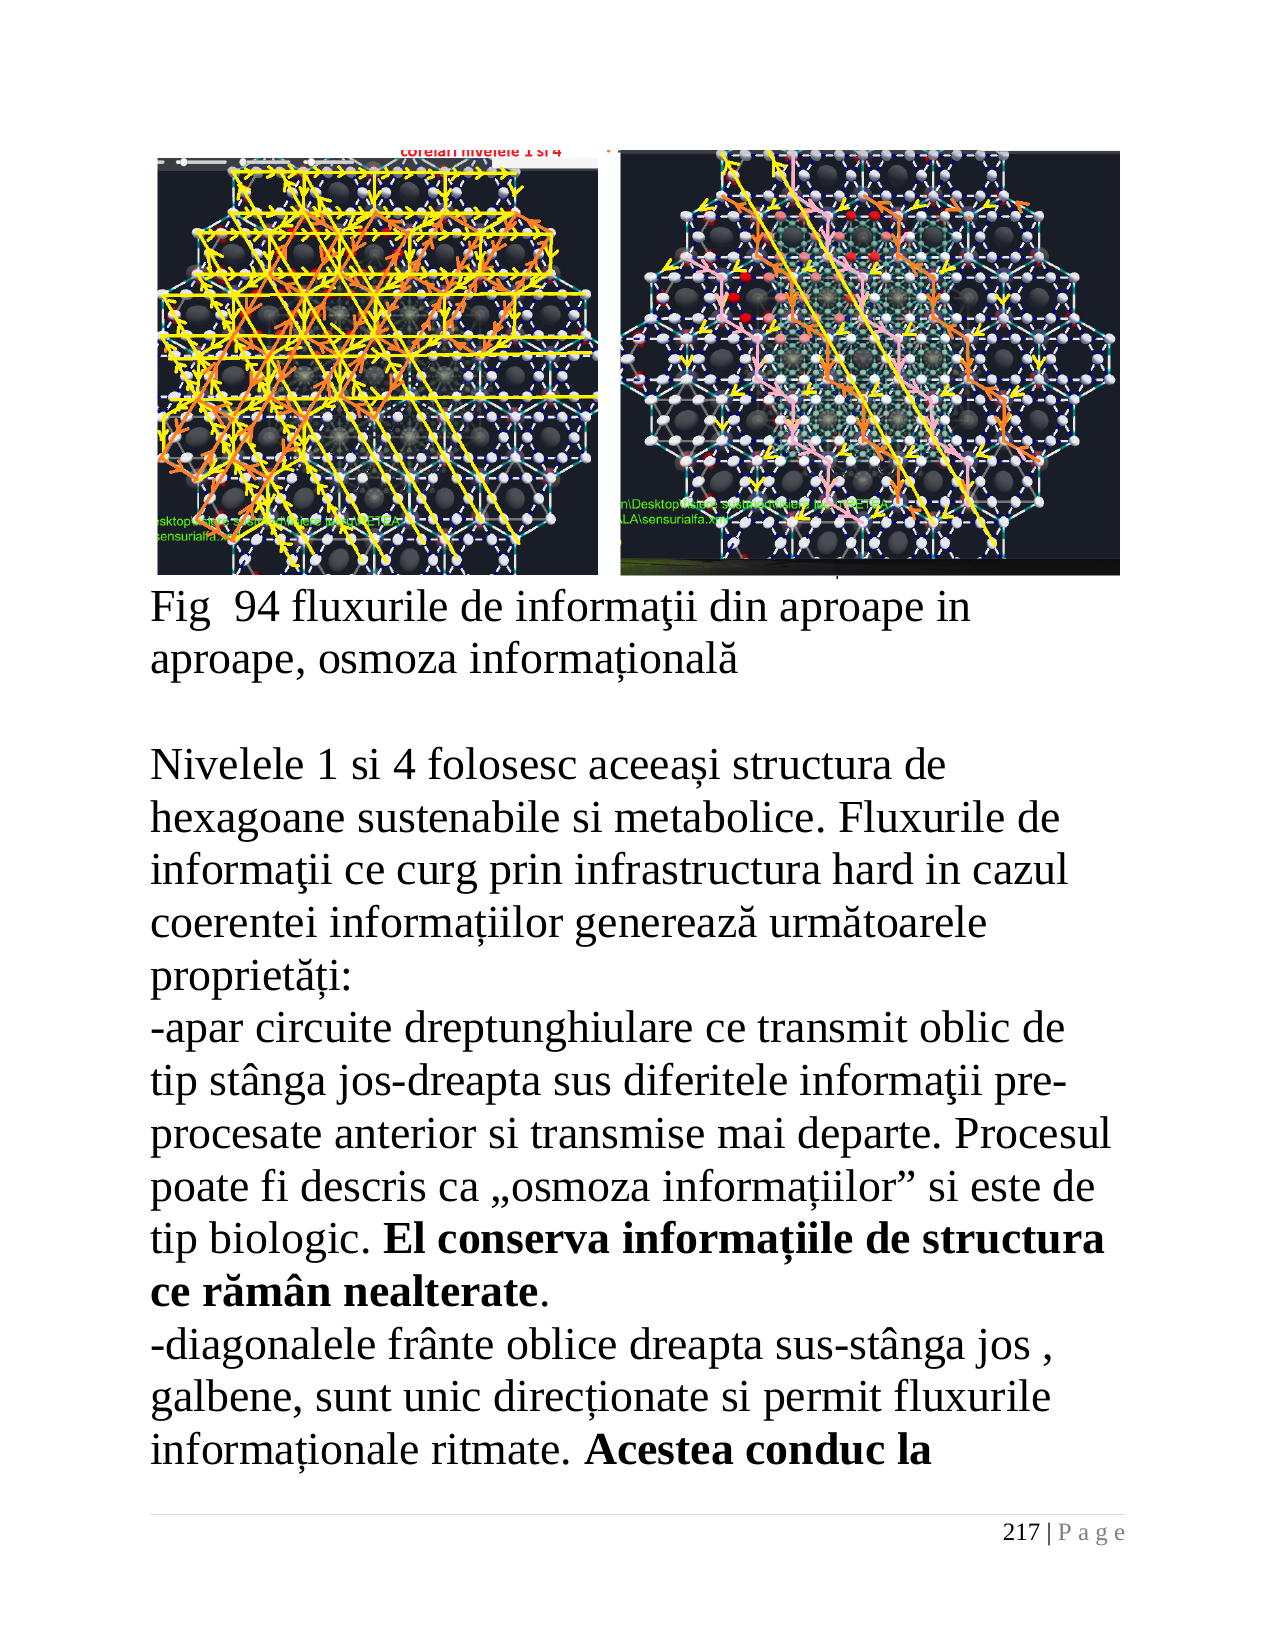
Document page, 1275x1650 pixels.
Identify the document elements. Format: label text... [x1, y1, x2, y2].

text Fig 94 fluxurile de informaţii din aproape in aproape, osmoza informațională [150, 578, 1125, 684]
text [150, 1316, 1125, 1474]
picture [150, 150, 1123, 579]
text Nivelele 1 si 4 folosesc aceeași structura de hexagoane sustenabile si metabolice. Fluxurile de informaţii ce curg prin infrastructura hard in cazul coerentei informațiilor generează următoarele proprietăți: [150, 736, 1125, 1000]
text -apar circuite dreptunghiulare ce transmit oblic de tip stânga jos-dreapta sus diferitele informaţii pre-procesate anterior si transmise mai departe. Procesul poate fi descris ca „osmoza informațiilor” si este de tip biologic. El conserva informațiile de structura ce rămân nealterate. [150, 1000, 1125, 1316]
